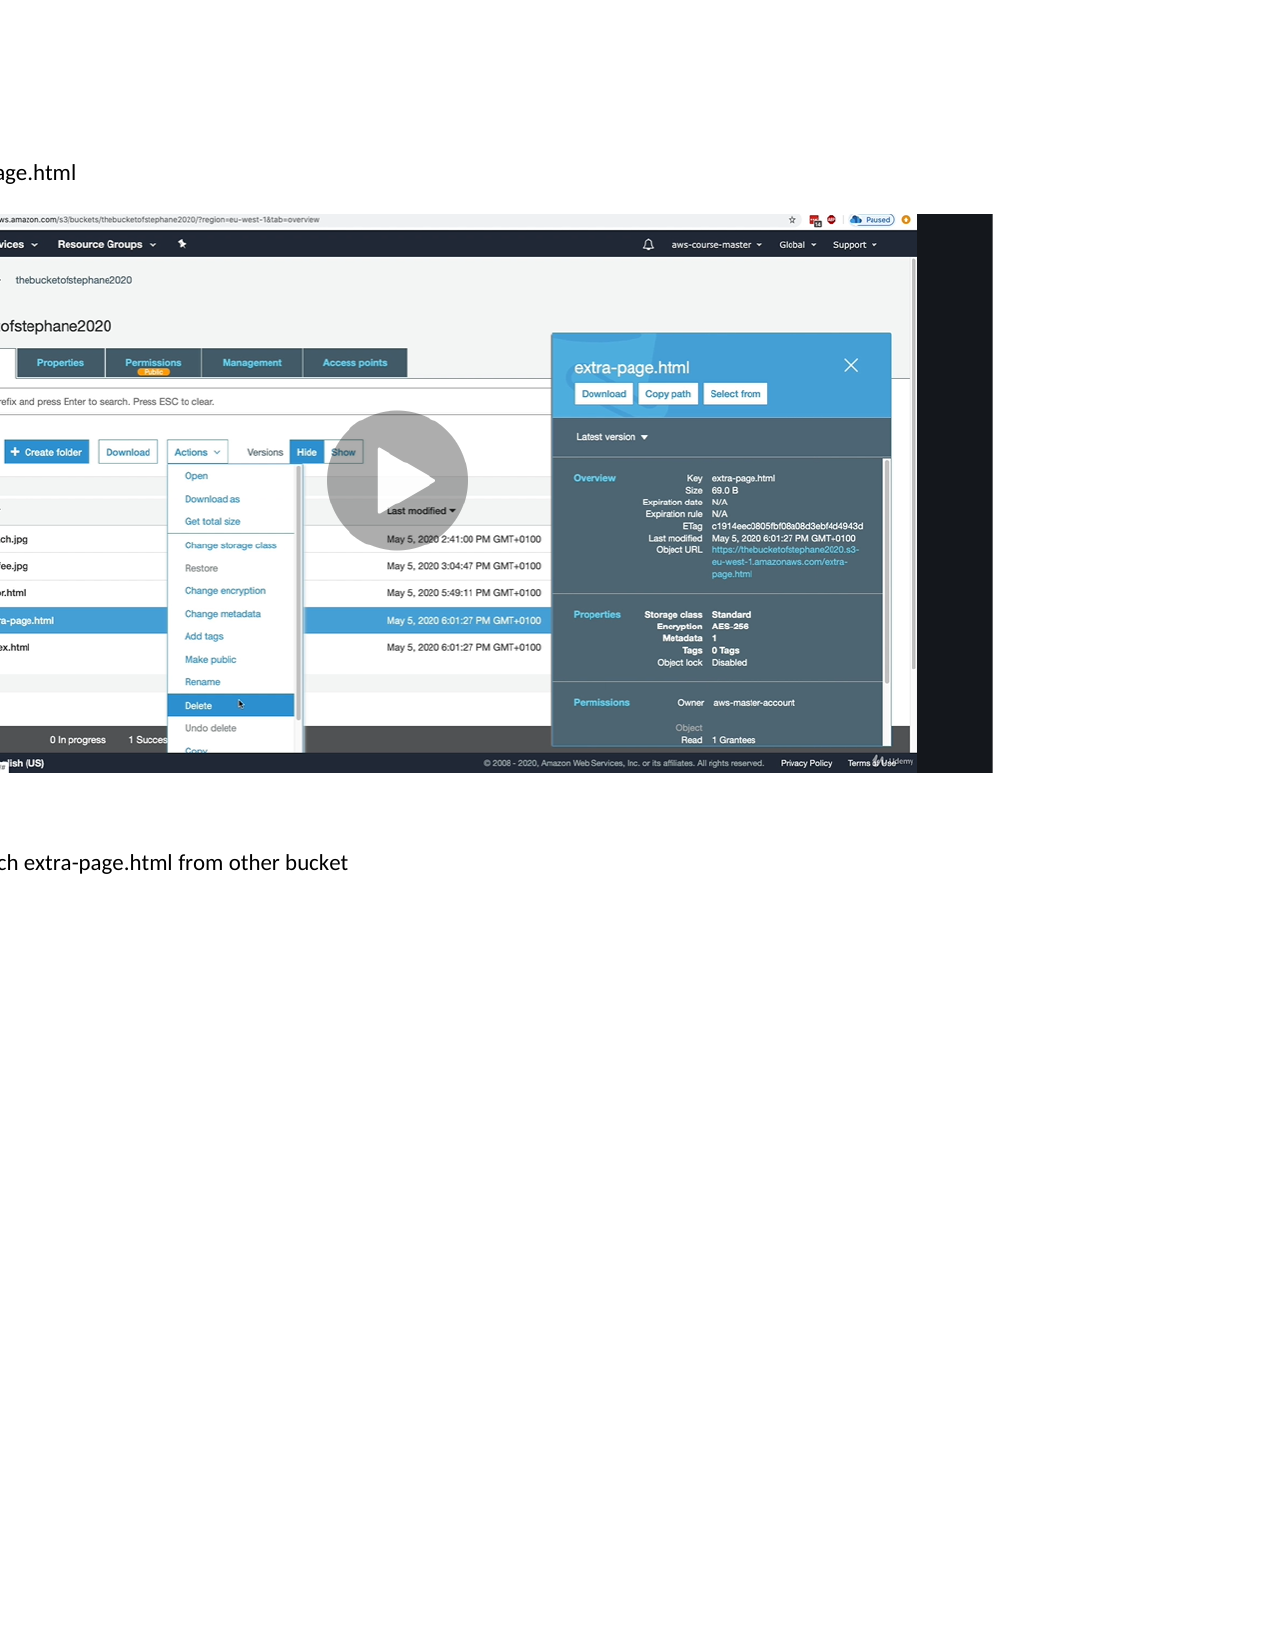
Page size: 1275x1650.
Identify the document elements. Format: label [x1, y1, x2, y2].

table_header [0, 150, 1001, 913]
picture [0, 214, 993, 793]
